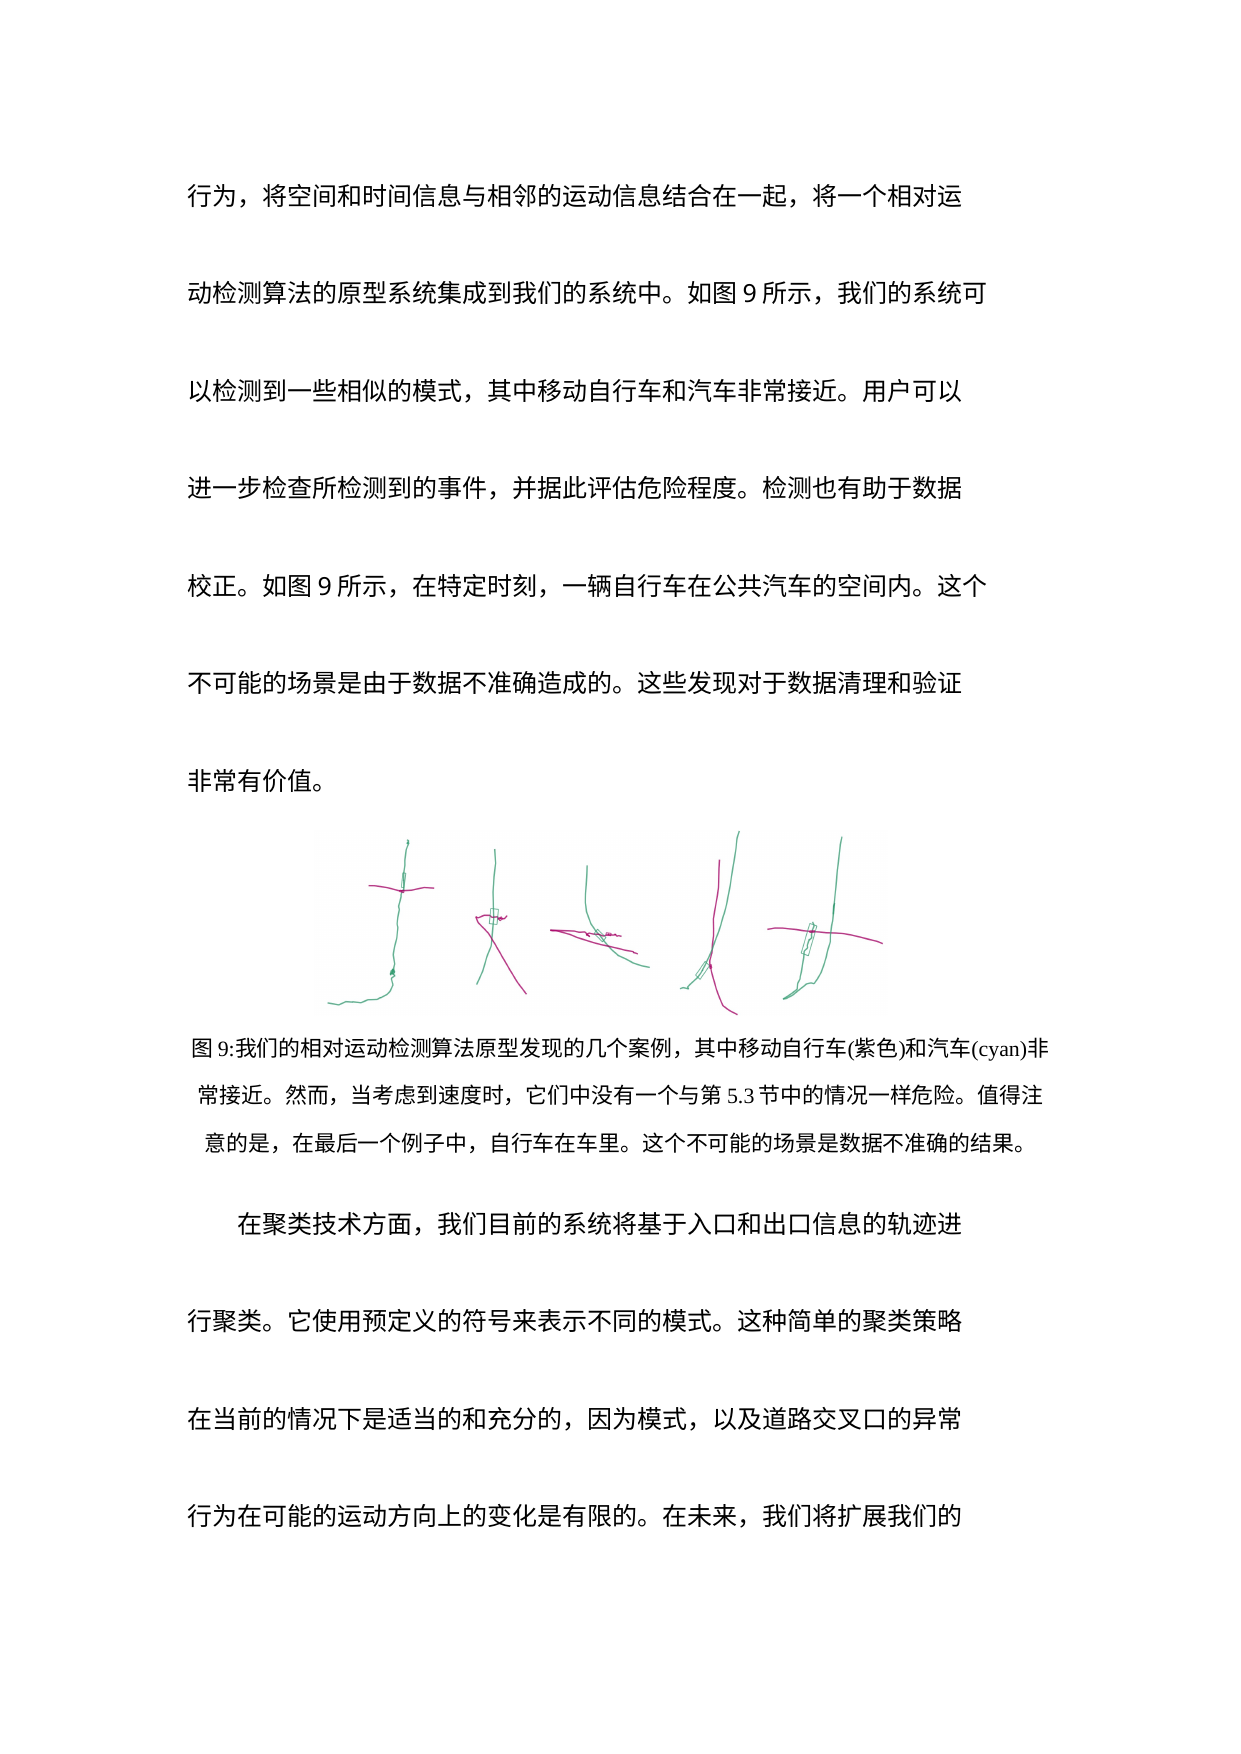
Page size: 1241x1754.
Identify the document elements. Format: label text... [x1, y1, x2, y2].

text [187, 162, 987, 812]
text 图9:我们的相对运动检测算法原型发现的几个案例，其中移动自行车(紫色)和汽车(cyan)非常接近。然而，当考虑到速度时，它们中没有一个与第5.3节中的情况一样危险。值得注意的是，在最后一个例子中，自行车在车里。这个不可能的场景是数据不准确的结果。 [187, 1031, 1053, 1158]
picture [314, 830, 888, 1016]
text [187, 1190, 987, 1547]
